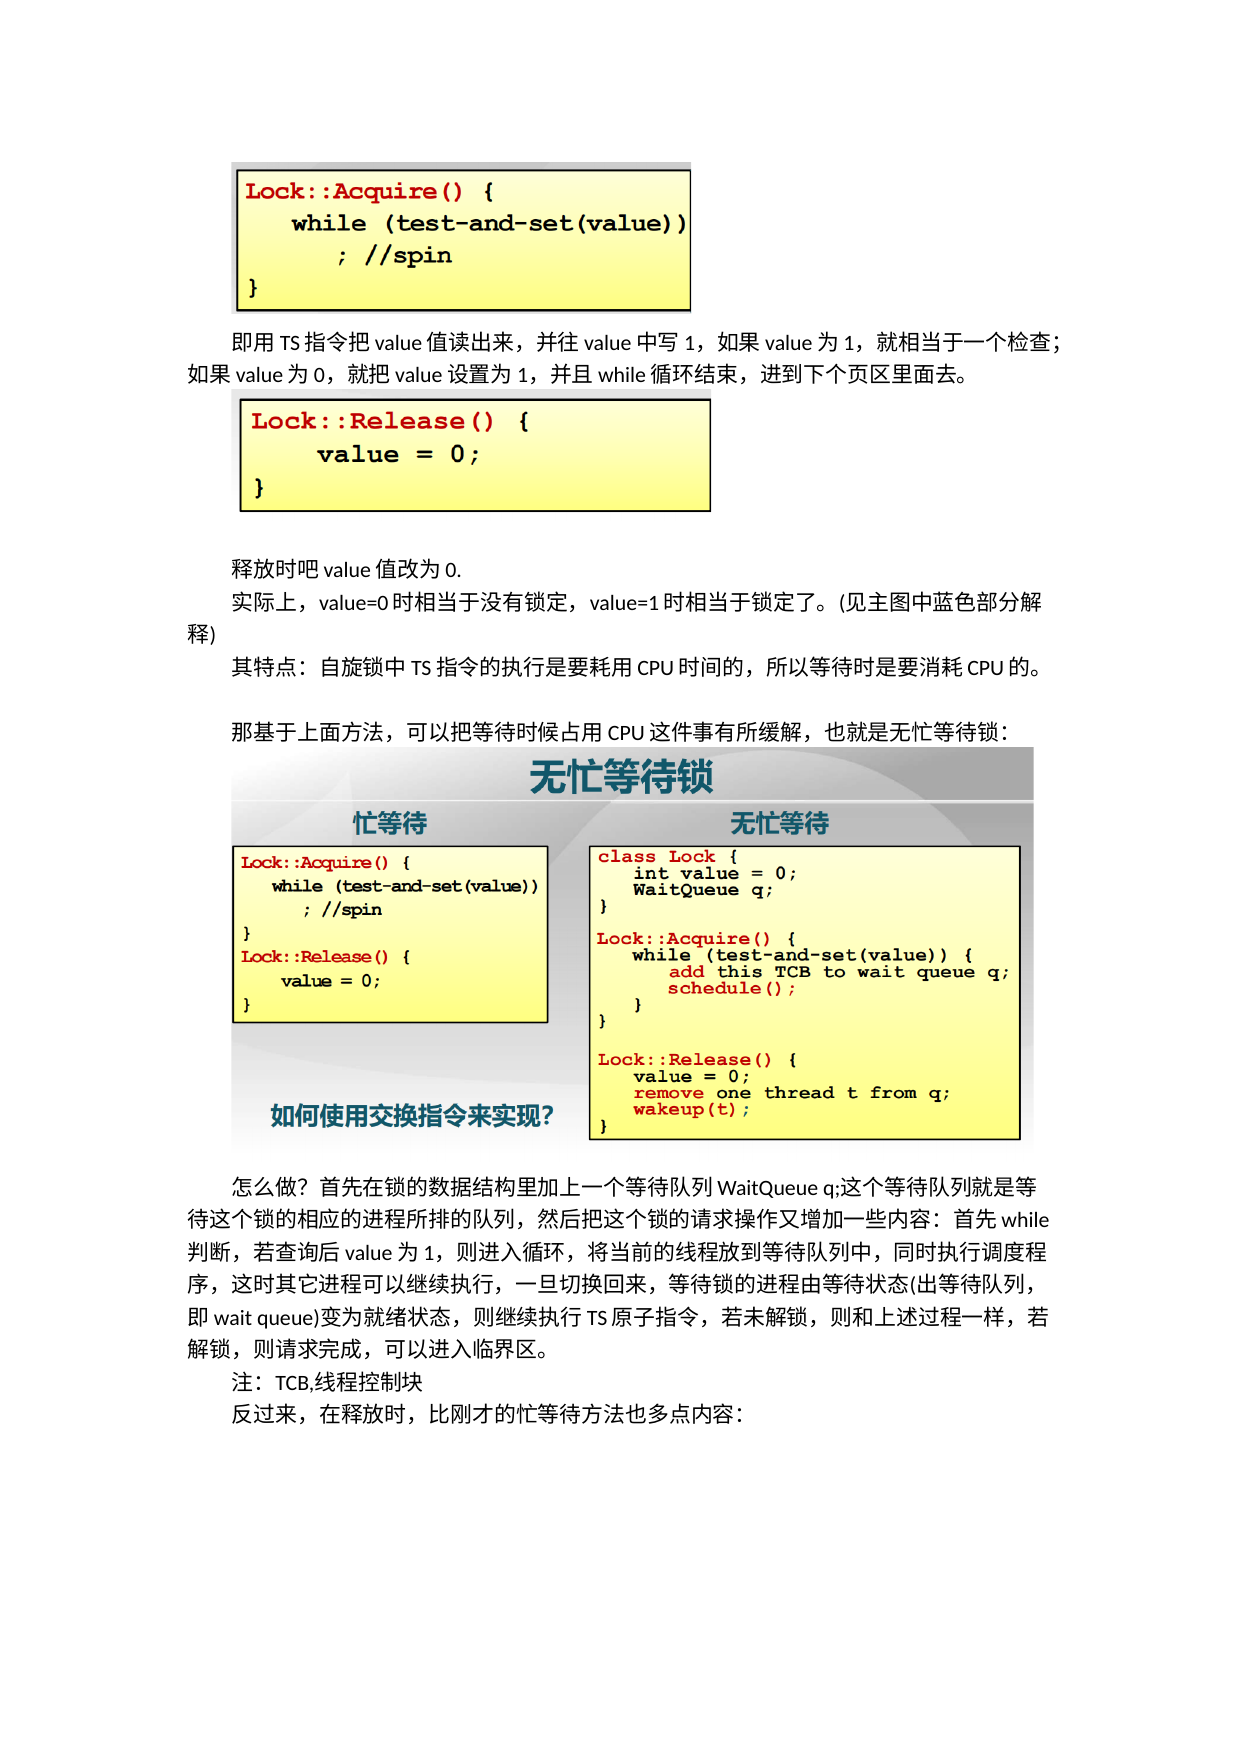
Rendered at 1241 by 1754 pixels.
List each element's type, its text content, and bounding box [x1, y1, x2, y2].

text 其特点：自旋锁中TS指令的执行是要耗用CPU时间的，所以等待时是要消耗CPU的。 [187, 649, 1053, 682]
text 即用TS指令把value值读出来，并往value中写1，如果value为1，就相当于一个检查；如果value为0，就把value设置为1，并且while循环结束，进到下个页区里面去。 [187, 324, 1053, 389]
text 释放时吧value值改为0. [187, 552, 1053, 584]
text 注：TCB,线程控制块 [187, 1364, 1053, 1397]
picture [231, 747, 1034, 1162]
text 实际上，value=0时相当于没有锁定，value=1时相当于锁定了。(见主图中蓝色部分解释) [187, 584, 1053, 649]
picture [231, 162, 692, 314]
picture [231, 389, 712, 521]
text 怎么做？首先在锁的数据结构里加上一个等待队列WaitQueue q;这个等待队列就是等待这个锁的相应的进程所排的队列，然后把这个锁的请求操作又增加一些内容：首先while判断，若查询后value为1，则进入循环，将当前的线程放到等待队列中，同时执行调度程序，这时其它进程可以继续执行，一旦切换回来，等待锁的进程由等待状态(出等待队列，即wait queue)变为就绪状态，则继续执行TS原子指令，若未解锁，则和上述过程一样，若解锁，则请求完成，可以进入临界区。 [187, 1169, 1053, 1364]
text 那基于上面方法，可以把等待时候占用CPU这件事有所缓解，也就是无忙等待锁： [187, 714, 1053, 747]
text 反过来，在释放时，比刚才的忙等待方法也多点内容： [187, 1397, 1053, 1429]
